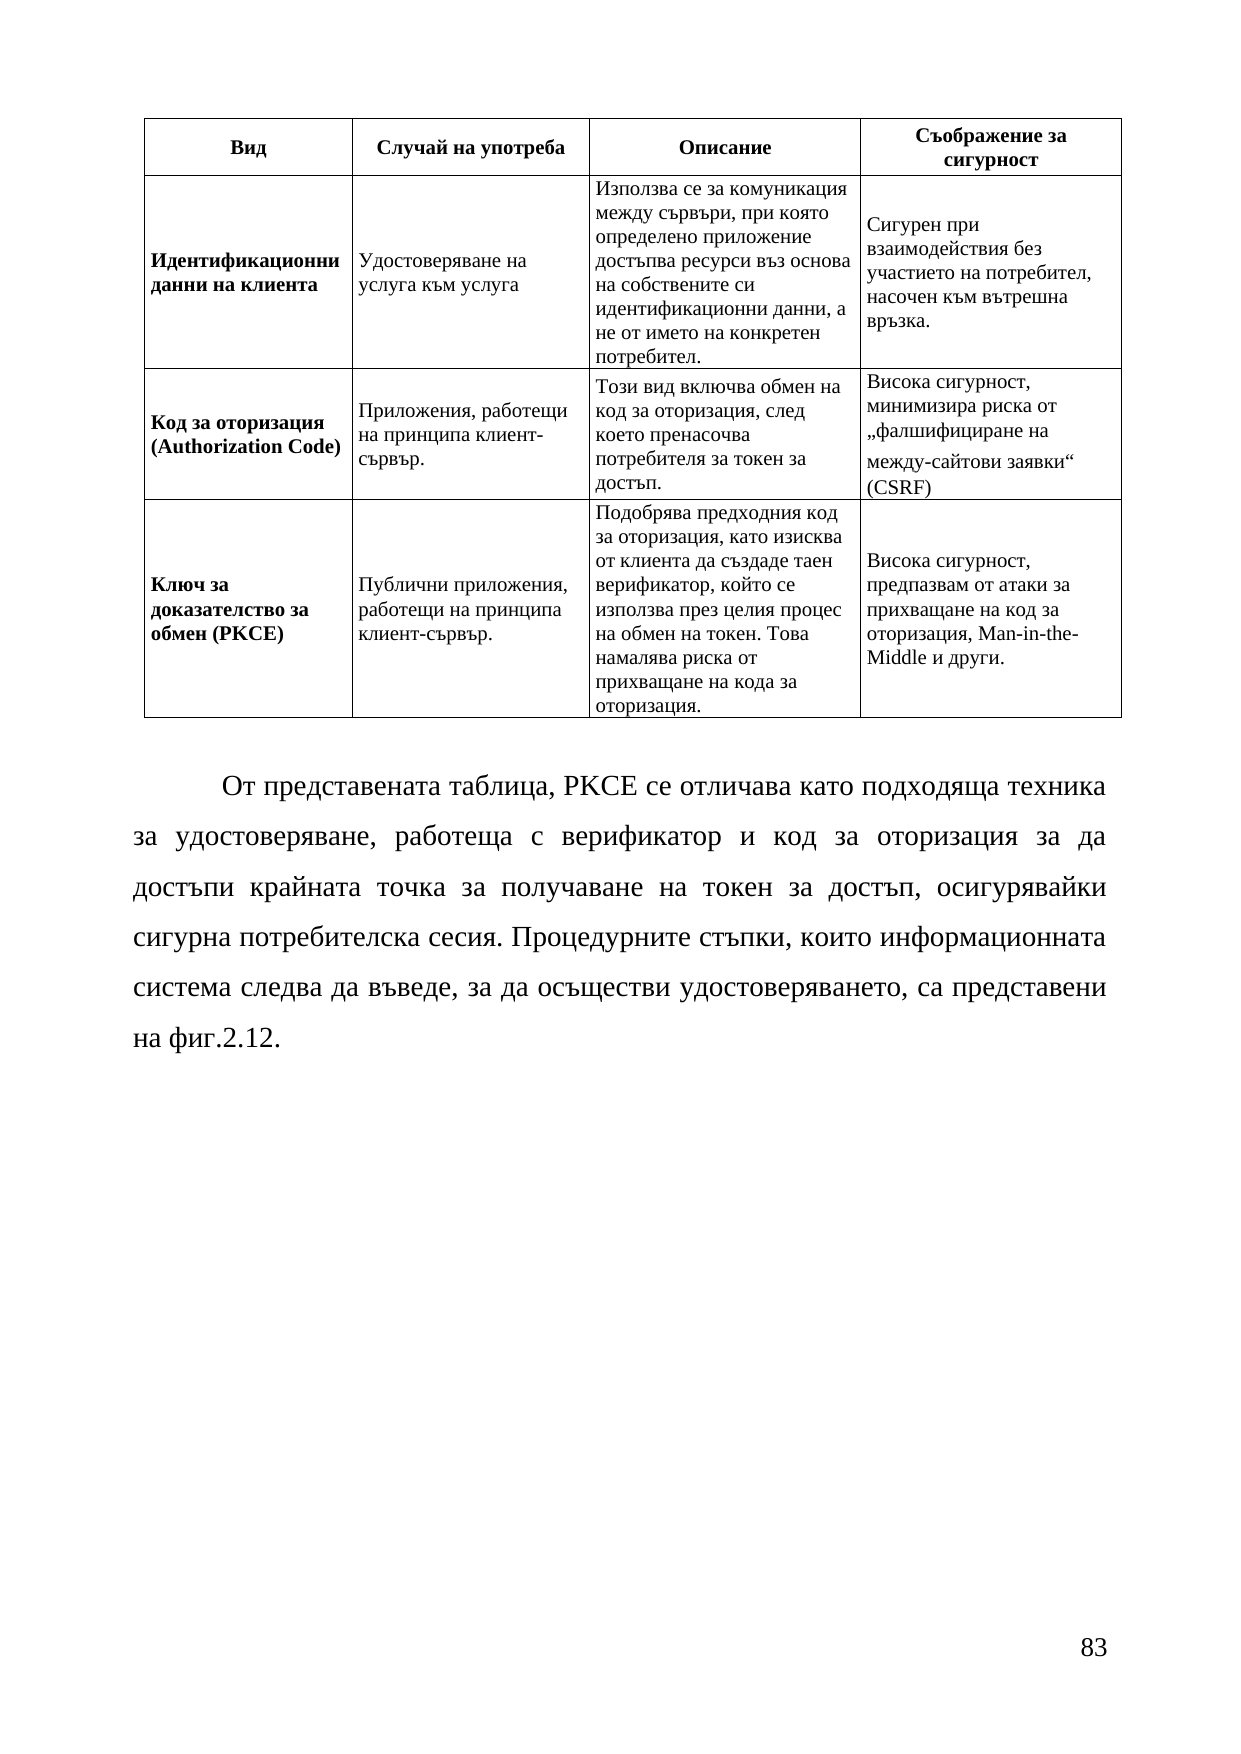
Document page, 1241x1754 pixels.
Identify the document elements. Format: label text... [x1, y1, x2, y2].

table_cell Висока сигурност, предпазвам от aтаки за прихващане на код за оторизация, Man-in-the-Middle и други. [861, 500, 1121, 717]
table_cell Приложения, работещи на принципа клиент-сървър. [353, 369, 589, 499]
table_cell Код за оторизация (Authorization Code) [145, 369, 352, 499]
table_header Описание [590, 119, 860, 175]
table_cell Ключ за доказателство за обмен (PKCE) [145, 500, 352, 717]
table_cell Висока сигурност, минимизира риска от „фалшифициране на между-сайтови заявки“ (CSRF) [861, 369, 1121, 499]
table_cell Идентификационни данни на клиента [145, 176, 352, 368]
text От представената таблица, PKCE се отличава като подходяща техника за удостоверяване, работеща с верификатор и код за оторизация за да достъпи крайната точка за получаване на токен за достъп, осигурявайки сигурна потребителска сесия. Процедурните стъпки, които информационната система следва да въведе, за да осъществи удостоверяването, са представени на фиг.2.12. [133, 768, 1107, 1053]
table_header Случай на употреба [353, 119, 589, 175]
table_cell Сигурен при взаимодействия без участието на потребител, насочен към вътрешна връзка. [861, 176, 1121, 368]
table_header Вид [145, 119, 352, 175]
table_cell Удостоверяване на услуга към услуга [353, 176, 589, 368]
table_cell Този вид включва обмен на код за оторизация, след което пренасочва потребителя за токен за достъп. [590, 369, 860, 499]
table_header Съображение за сигурност [861, 119, 1121, 175]
table_cell Използва се за комуникация между сървъри, при която определено приложение достъпва ресурси въз основа на собствените си идентификационни данни, а не от името на конкретен потребител. [590, 176, 860, 368]
table_cell Подобрява предходния код за оторизация, като изисква от клиента да създаде таен верификатор, който се използва през целия процес на обмен на токен. Това намалява риска от прихващане на кода за оторизация. [590, 500, 860, 717]
table_cell Публични приложения, работещи на принципа клиент-сървър. [353, 500, 589, 717]
